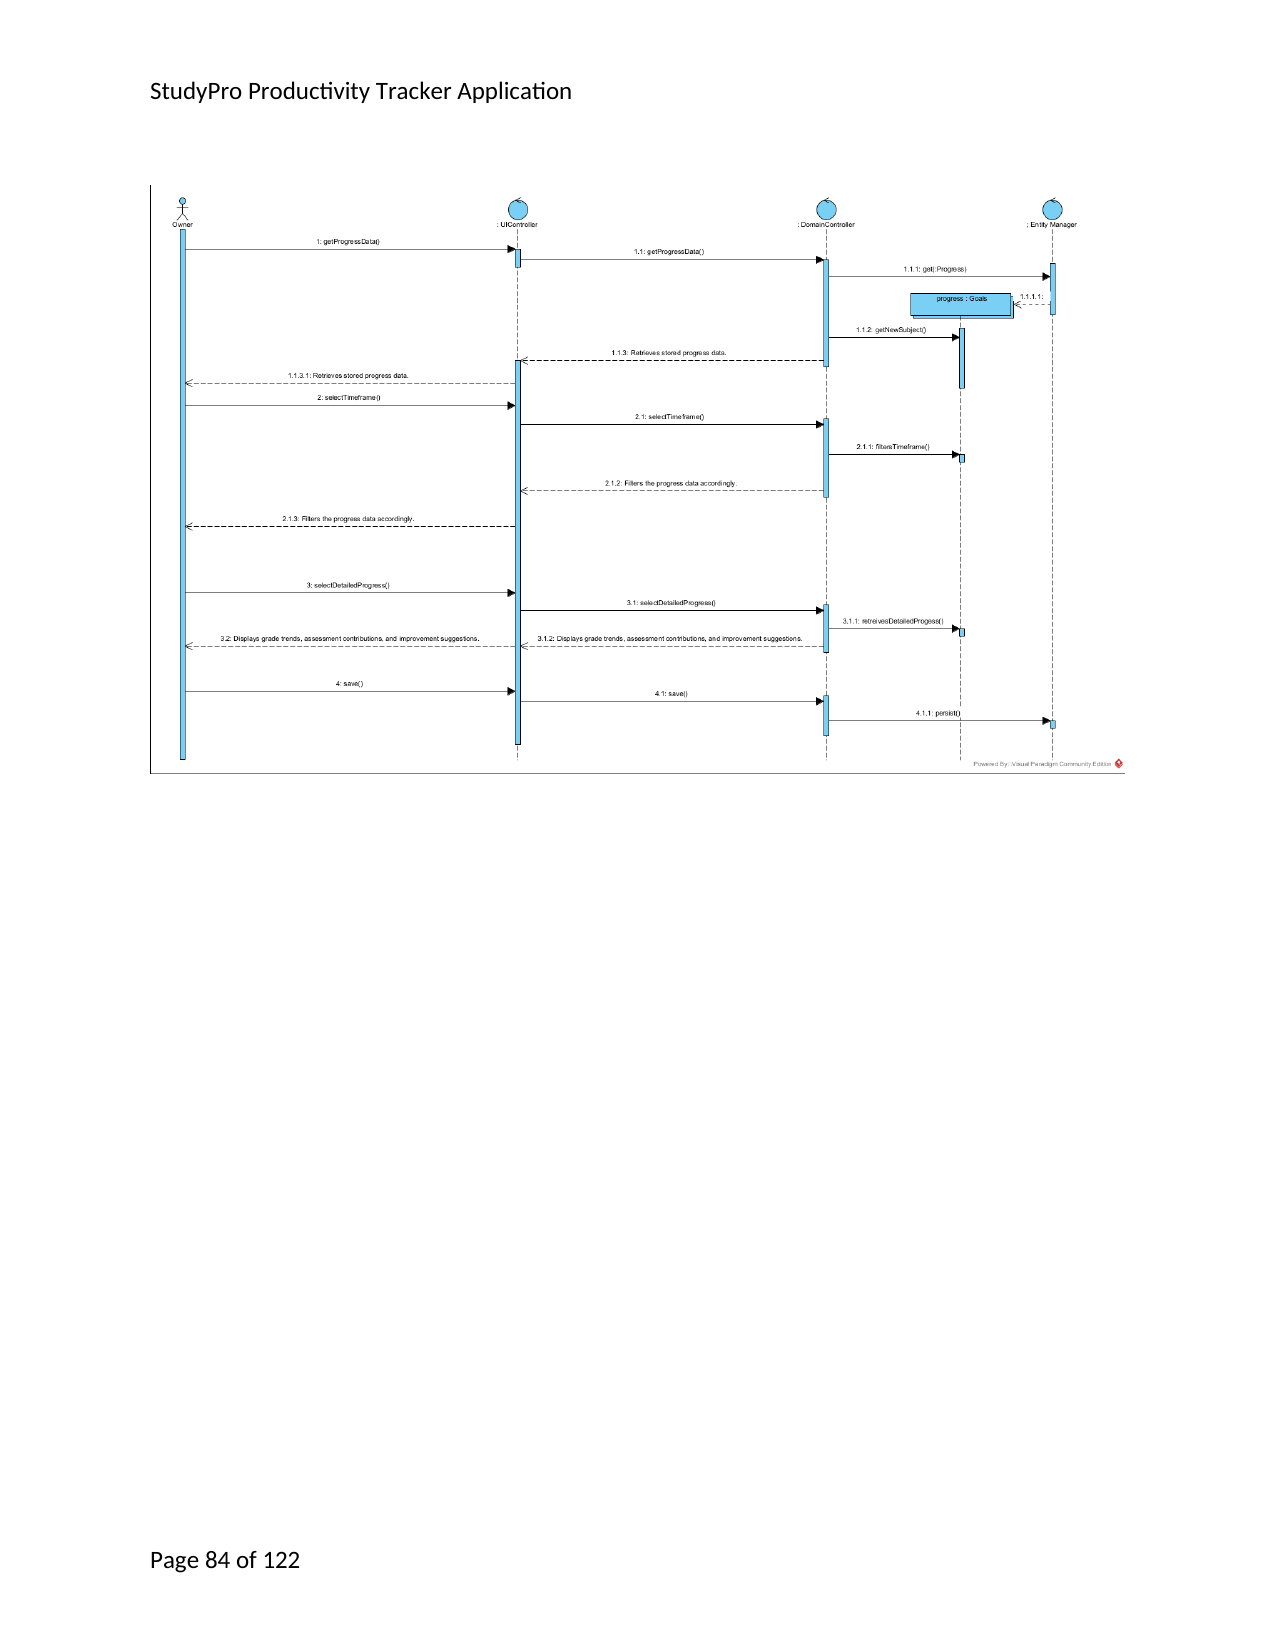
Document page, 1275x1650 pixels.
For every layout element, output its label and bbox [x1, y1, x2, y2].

picture [150, 185, 1125, 774]
